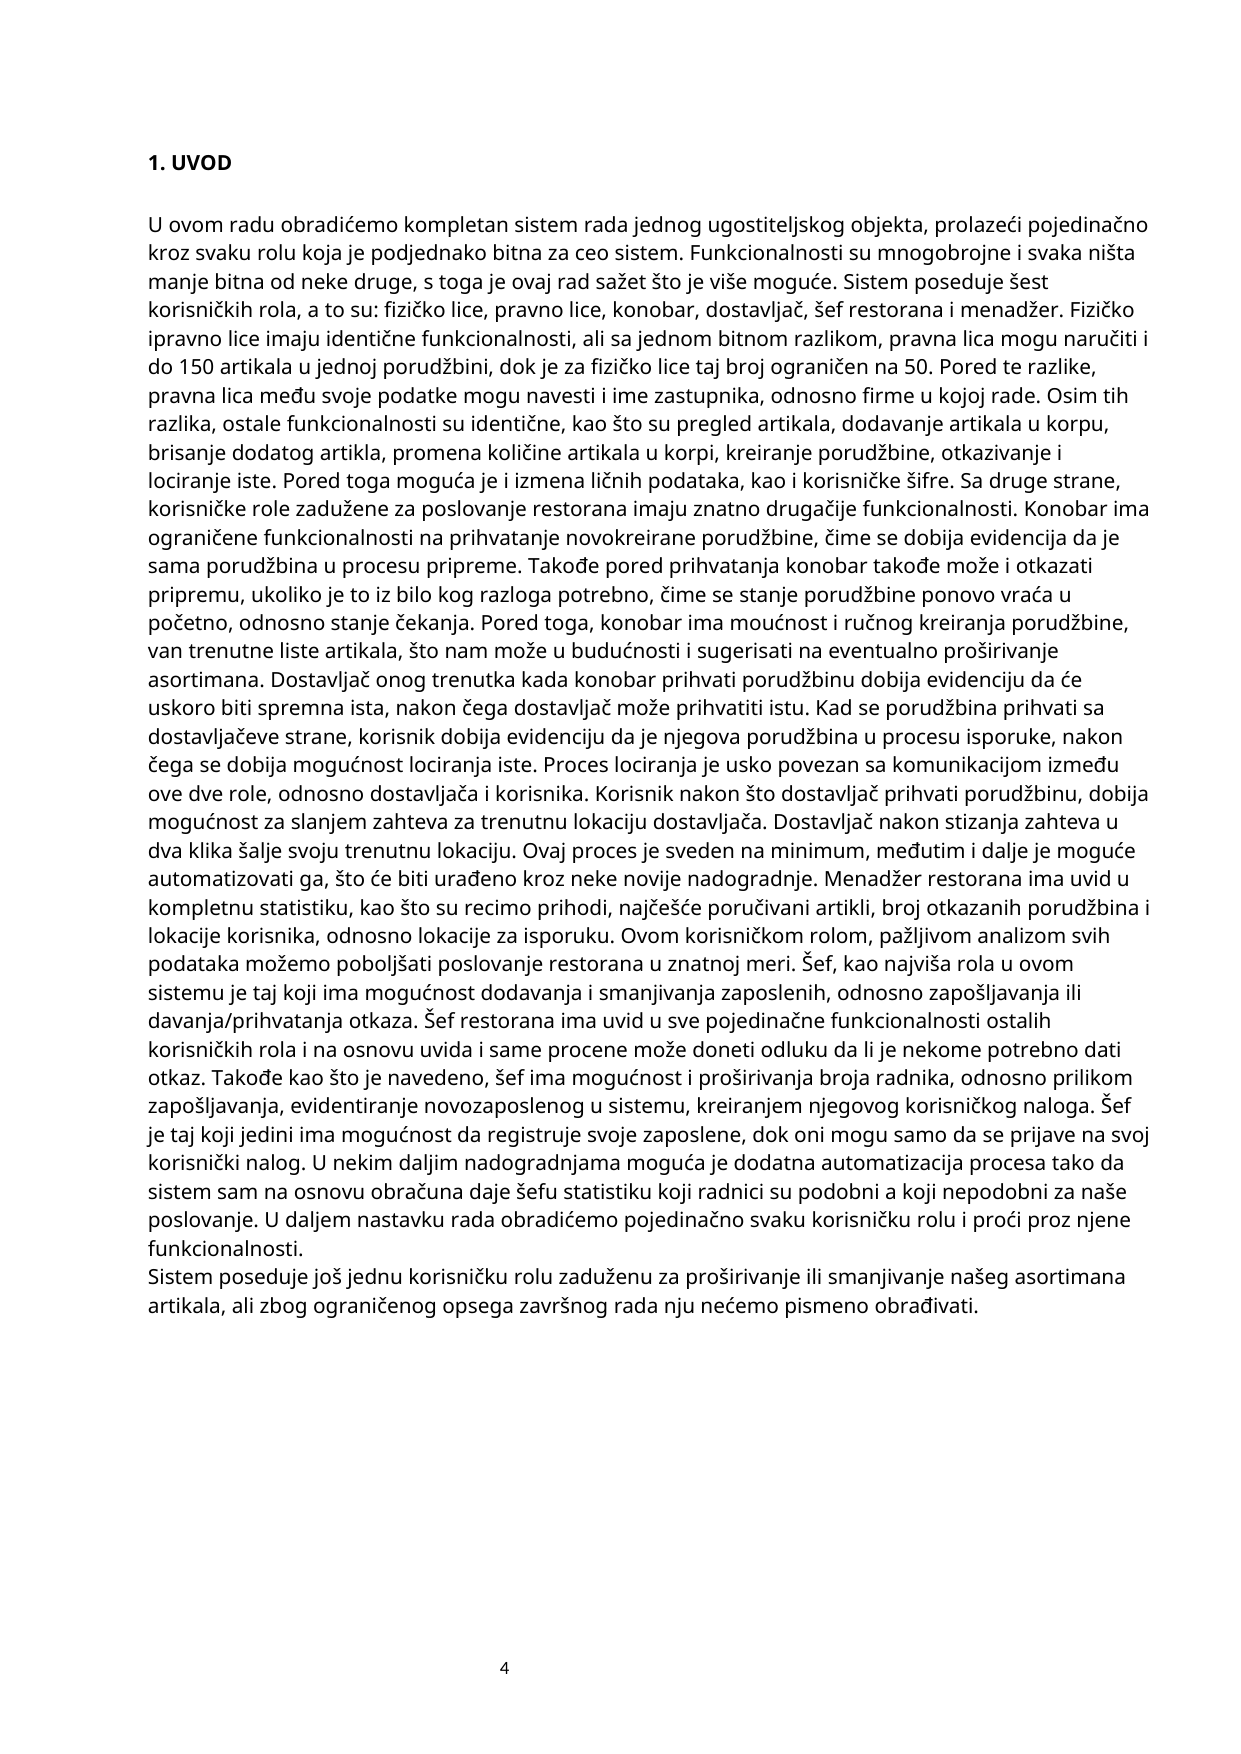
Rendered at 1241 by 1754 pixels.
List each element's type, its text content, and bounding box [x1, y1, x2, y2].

subtitle UVOD [148, 148, 1152, 176]
text U ovom radu obradićemo kompletan sistem rada jednog ugostiteljskog objekta, prolazeći pojedinačno kroz svaku rolu koja je podjednako bitna za ceo sistem. Funkcionalnosti su mnogobrojne i svaka ništa manje bitna od neke druge, s toga je ovaj rad sažet što je više moguće. Sistem poseduje šest korisničkih rola, a to su: fizičko lice, pravno lice, konobar, dostavljač, šef restorana i menadžer. Fizičko ipravno lice imaju identične funkcionalnosti, ali sa jednom bitnom razlikom, pravna lica mogu naručiti i do 150 artikala u jednoj porudžbini, dok je za fizičko lice taj broj ograničen na 50. Pored te razlike, pravna lica među svoje podatke mogu navesti i ime zastupnika, odnosno firme u kojoj rade. Osim tih razlika, ostale funkcionalnosti su identične, kao što su pregled artikala, dodavanje artikala u korpu, brisanje dodatog artikla, promena količine artikala u korpi, kreiranje porudžbine, otkazivanje i lociranje iste. Pored toga moguća je i izmena ličnih podataka, kao i korisničke šifre. Sa druge strane, korisničke role zadužene za poslovanje restorana imaju znatno drugačije funkcionalnosti. Konobar ima ograničene funkcionalnosti na prihvatanje novokreirane porudžbine, čime se dobija evidencija da je sama porudžbina u procesu pripreme. Takođe pored prihvatanja konobar takođe može i otkazati pripremu, ukoliko je to iz bilo kog razloga potrebno, čime se stanje porudžbine ponovo vraća u početno, odnosno stanje čekanja. Pored toga, konobar ima moućnost i ručnog kreiranja porudžbine, van trenutne liste artikala, što nam može u budućnosti i sugerisati na eventualno proširivanje asortimana. Dostavljač onog trenutka kada konobar prihvati porudžbinu dobija evidenciju da će uskoro biti spremna ista, nakon čega dostavljač može prihvatiti istu. Kad se porudžbina prihvati sa dostavljačeve strane, korisnik dobija evidenciju da je njegova porudžbina u procesu isporuke, nakon čega se dobija mogućnost lociranja iste. Proces lociranja je usko povezan sa komunikacijom između ove dve role, odnosno dostavljača i korisnika. Korisnik nakon što dostavljač prihvati porudžbinu, dobija mogućnost za slanjem zahteva za trenutnu lokaciju dostavljača. Dostavljač nakon stizanja zahteva u dva klika šalje svoju trenutnu lokaciju. Ovaj proces je sveden na minimum, međutim i dalje je moguće automatizovati ga, što će biti urađeno kroz neke novije nadogradnje. Menadžer restorana ima uvid u kompletnu statistiku, kao što su recimo prihodi, najčešće poručivani artikli, broj otkazanih porudžbina i lokacije korisnika, odnosno lokacije za isporuku. Ovom korisničkom rolom, pažljivom analizom svih podataka možemo poboljšati poslovanje restorana u znatnoj meri. Šef, kao najviša rola u ovom sistemu je taj koji ima mogućnost dodavanja i smanjivanja zaposlenih, odnosno zapošljavanja ili davanja/prihvatanja otkaza. Šef restorana ima uvid u sve pojedinačne funkcionalnosti ostalih korisničkih rola i na osnovu uvida i same procene može doneti odluku da li je nekome potrebno dati otkaz. Takođe kao što je navedeno, šef ima mogućnost i proširivanja broja radnika, odnosno prilikom zapošljavanja, evidentiranje novozaposlenog u sistemu, kreiranjem njegovog korisničkog naloga. Šef je taj koji jedini ima mogućnost da registruje svoje zaposlene, dok oni mogu samo da se prijave na svoj korisnički nalog. U nekim daljim nadogradnjama moguća je dodatna automatizacija procesa tako da sistem sam na osnovu obračuna daje šefu statistiku koji radnici su podobni a koji nepodobni za naše poslovanje. U daljem nastavku rada obradićemo pojedinačno svaku korisničku rolu i proći proz njene funkcionalnosti. Sistem poseduje još jednu korisničku rolu zaduženu za proširivanje ili smanjivanje našeg asortimana artikala, ali zbog ograničenog opsega završnog rada nju nećemo pismeno obrađivati. [148, 210, 1152, 1319]
